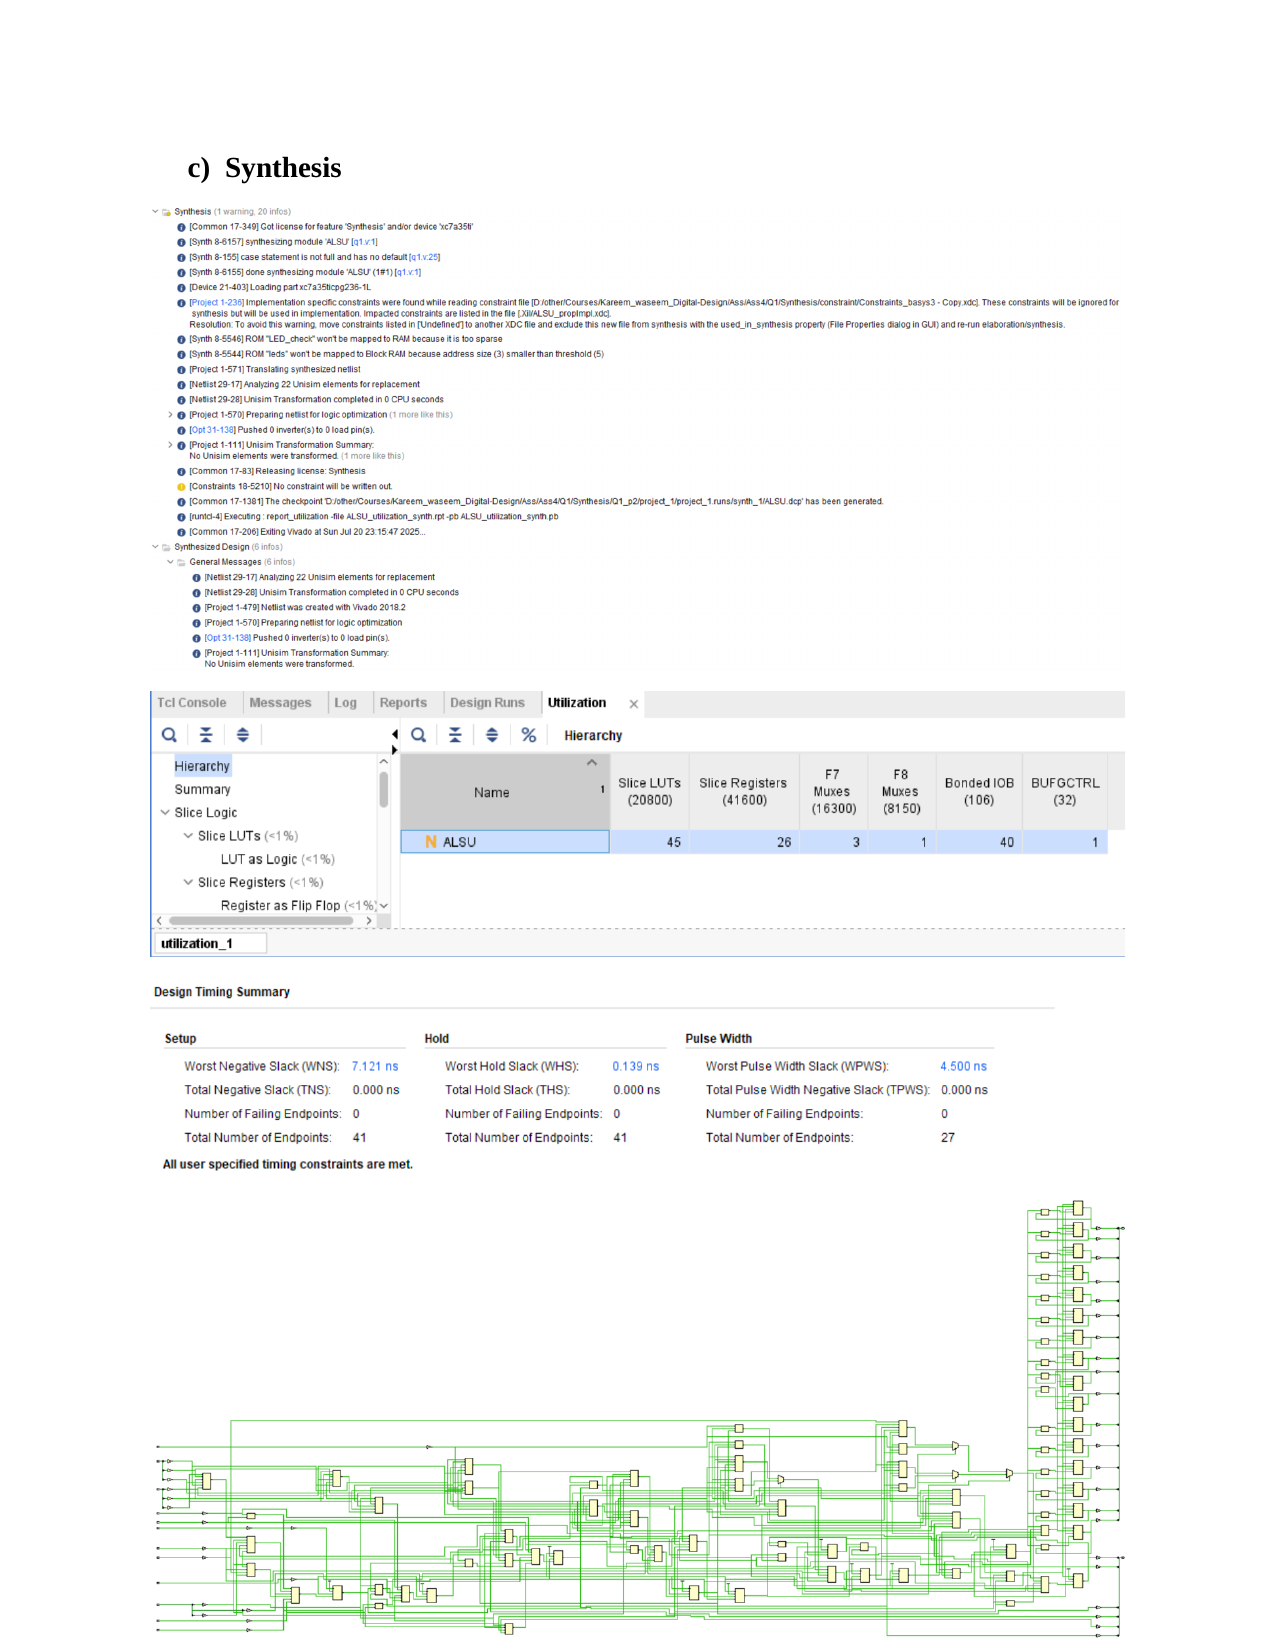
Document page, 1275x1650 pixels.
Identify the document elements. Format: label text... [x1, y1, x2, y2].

picture [150, 205, 1125, 670]
list Synthesis [187, 150, 1125, 183]
picture [150, 691, 1125, 957]
picture [150, 1184, 1125, 1639]
picture [150, 977, 1055, 1183]
